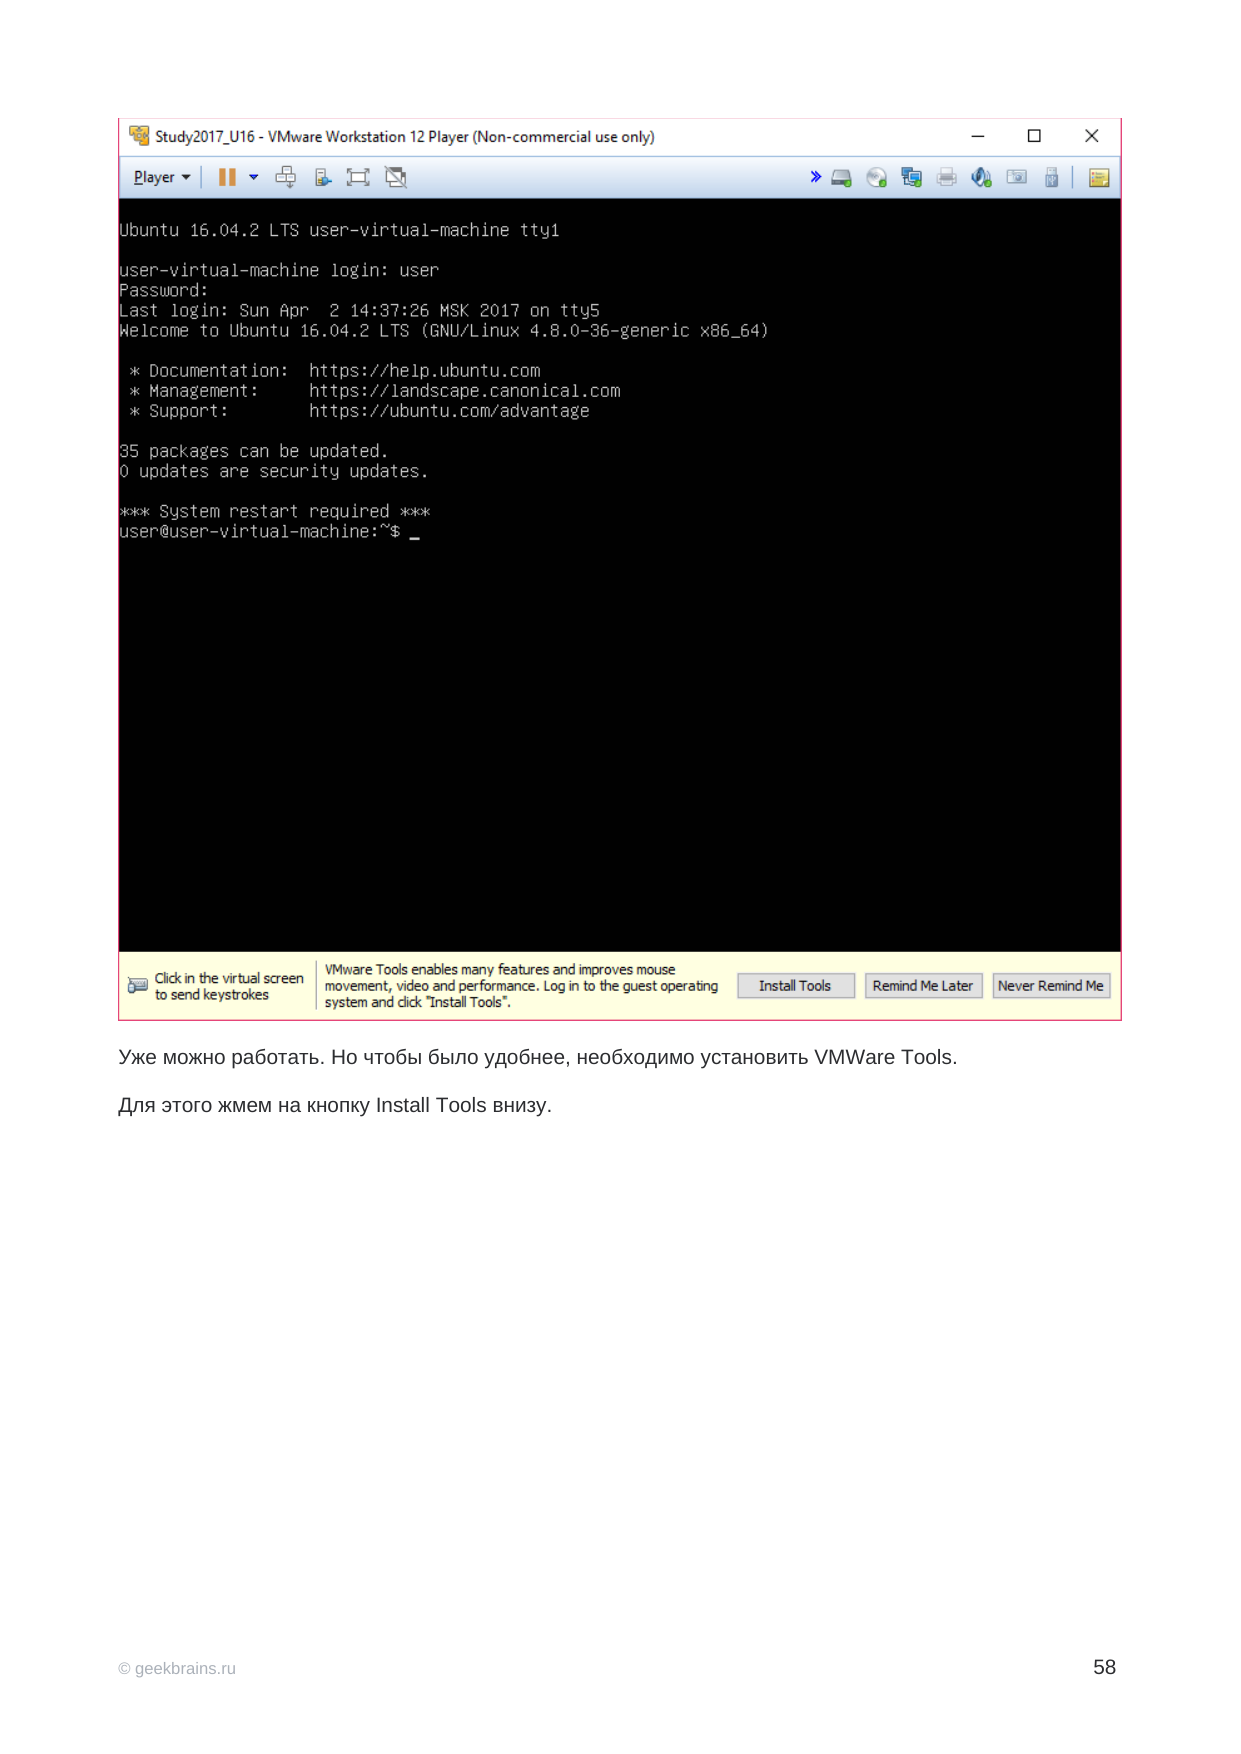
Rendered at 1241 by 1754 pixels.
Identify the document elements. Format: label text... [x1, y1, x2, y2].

picture [118, 118, 1122, 1021]
text Для этого жмем на кнопку Install Tools внизу. [118, 1093, 1122, 1117]
text Уже можно работать. Но чтобы было удобнее, необходимо установить VMWare Tools. [118, 1044, 1122, 1068]
